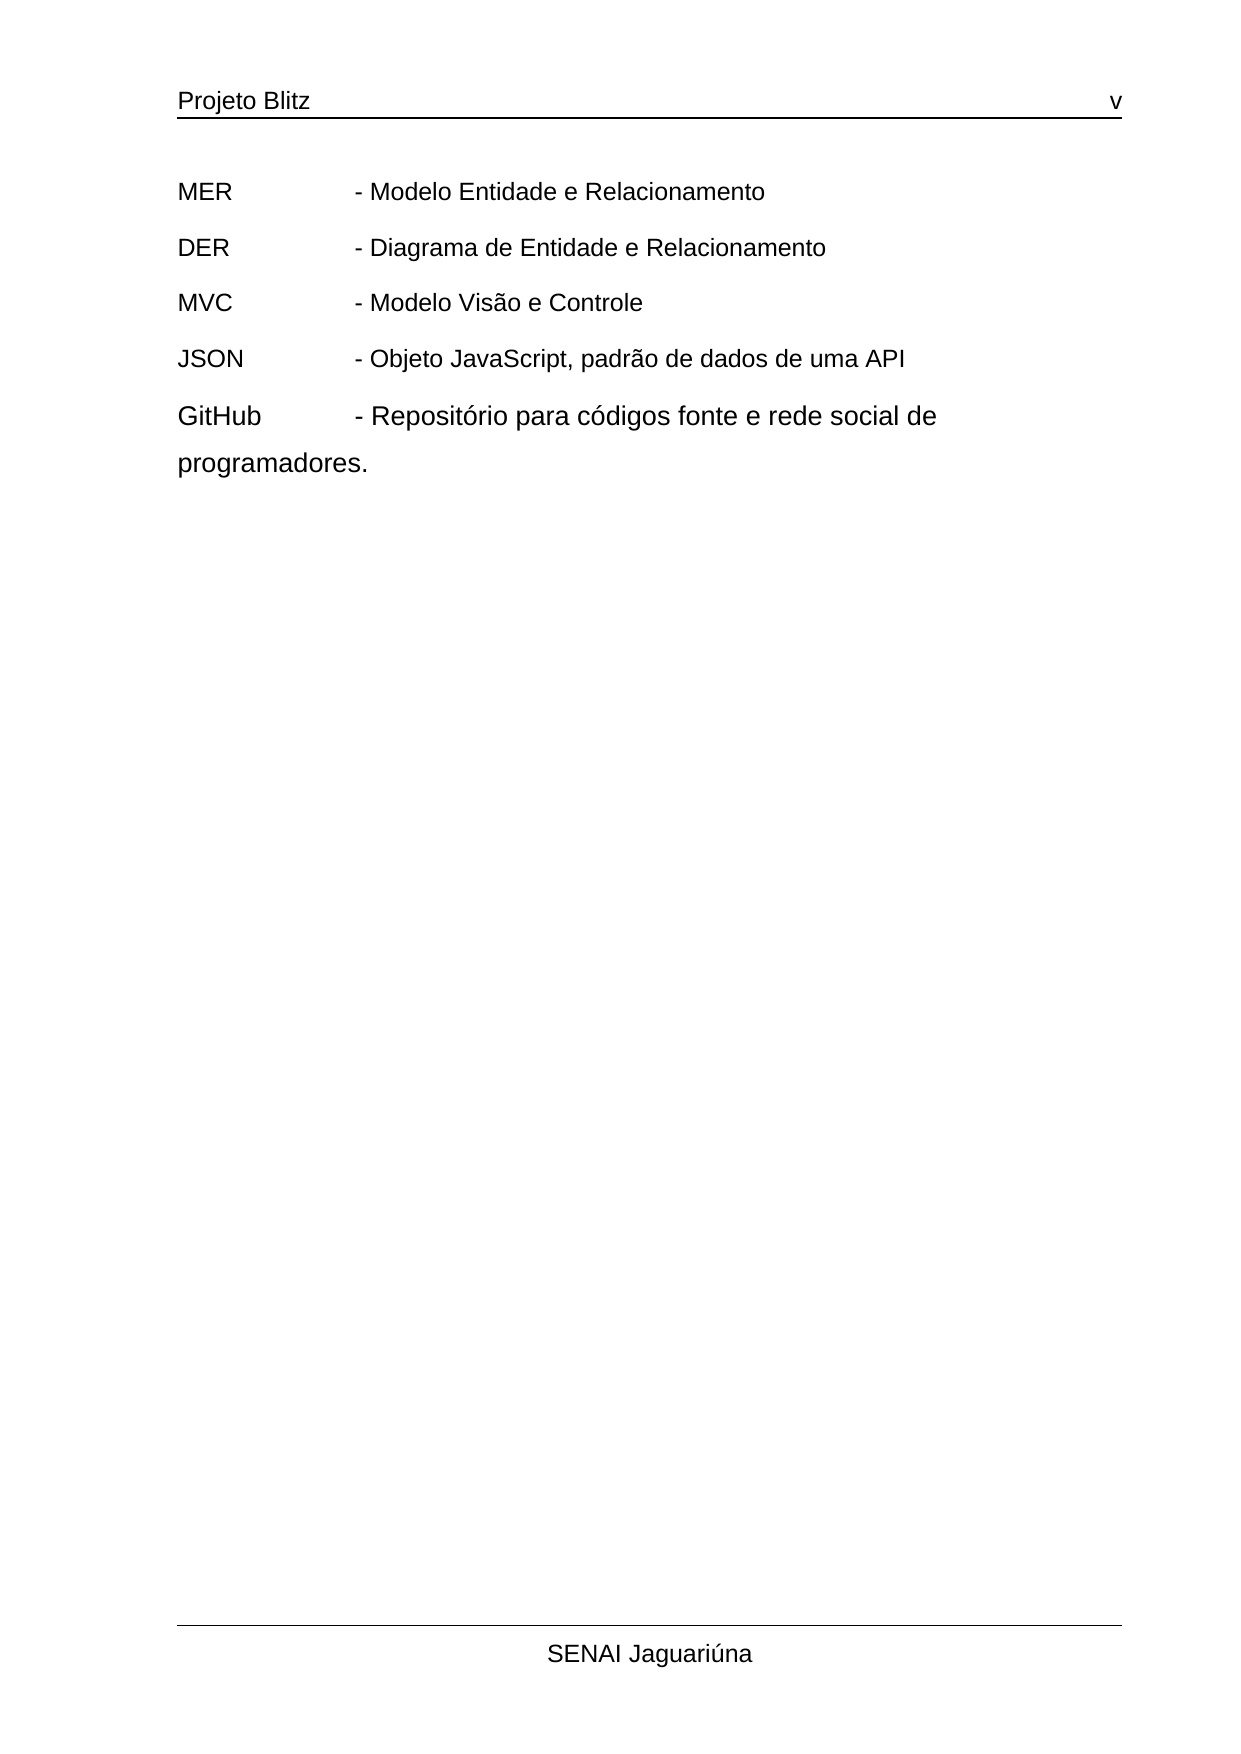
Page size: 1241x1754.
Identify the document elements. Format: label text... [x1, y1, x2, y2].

text MVC - Modelo Visão e Controle [177, 288, 1122, 317]
text GitHub - Repositório para códigos fonte e rede social de programadores. [177, 400, 1122, 478]
text DER - Diagrama de Entidade e Relacionamento [177, 233, 1122, 262]
text JSON - Objeto JavaScript, padrão de dados de uma API [177, 344, 1122, 373]
text MER - Modelo Entidade e Relacionamento [177, 177, 1122, 206]
